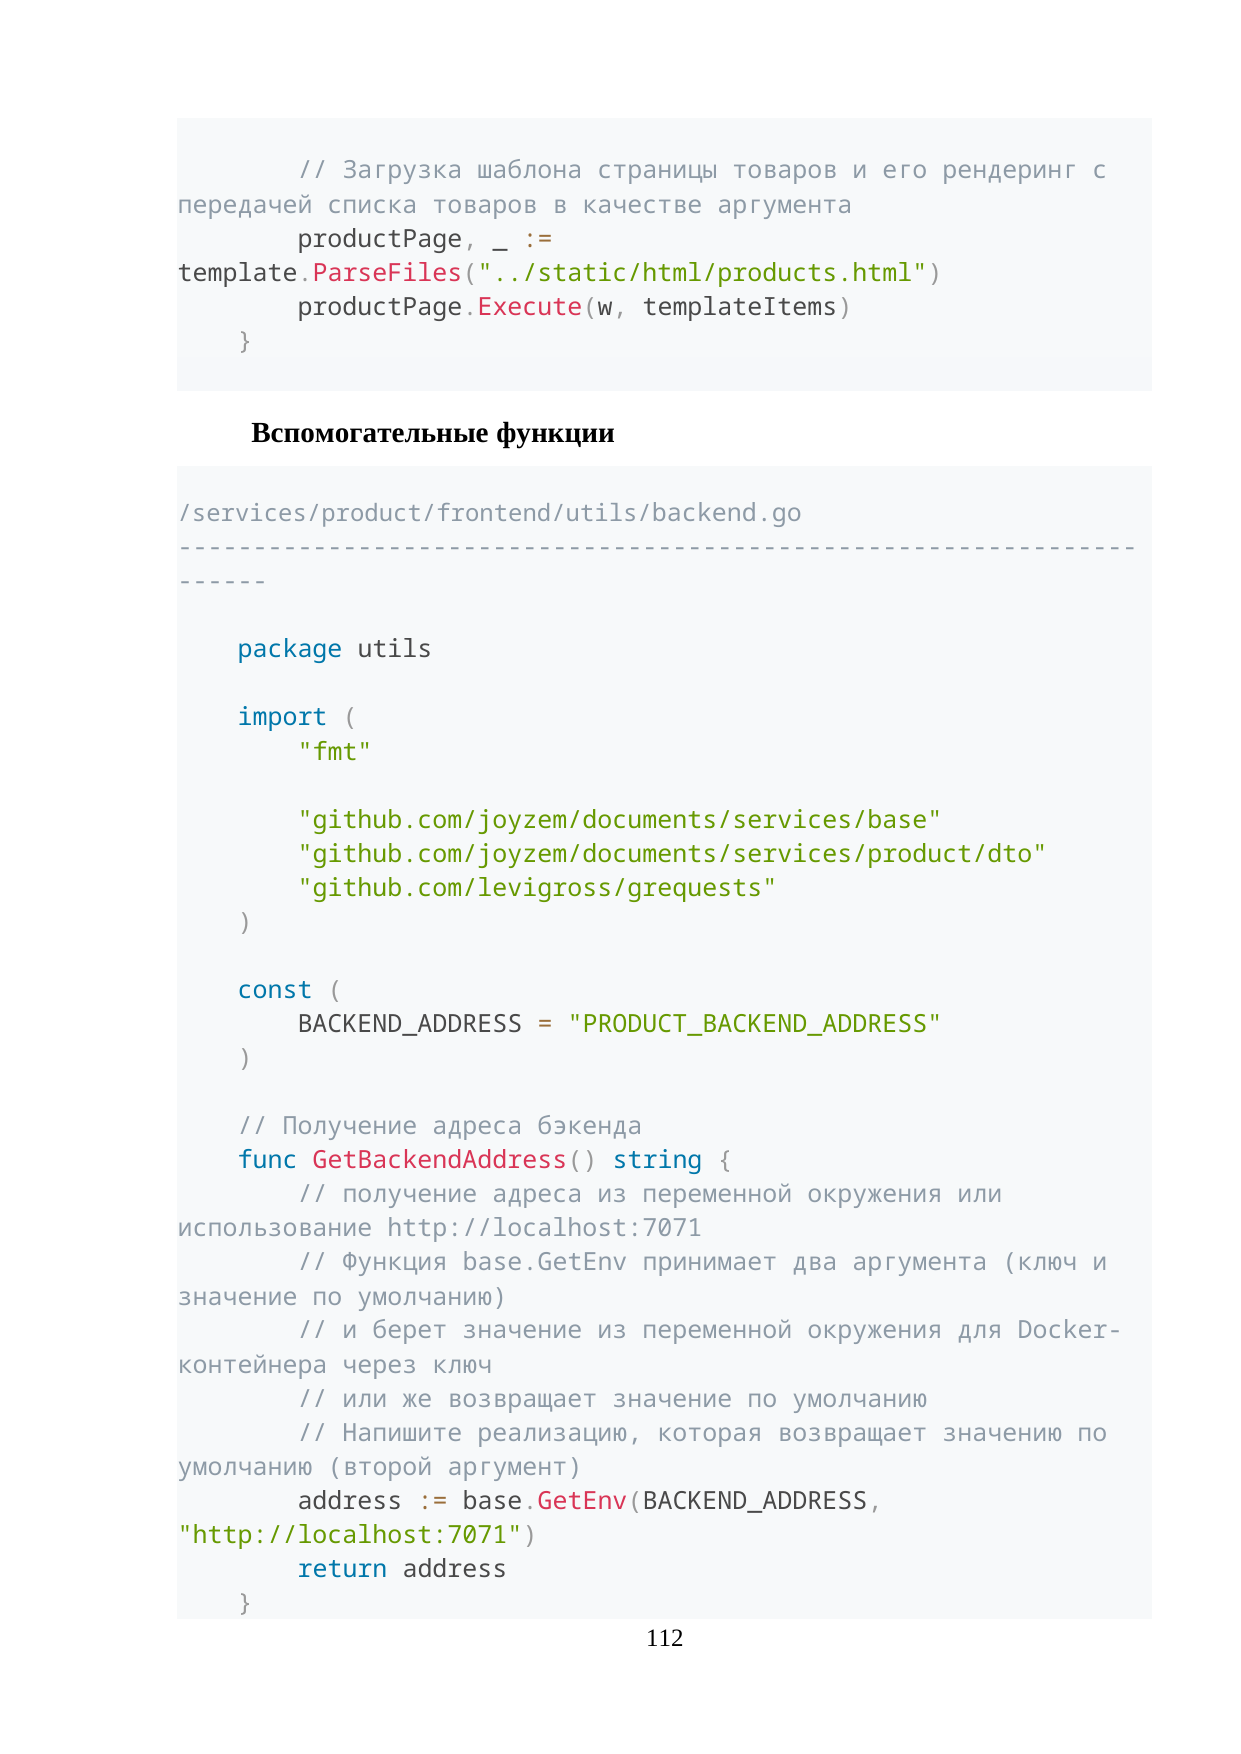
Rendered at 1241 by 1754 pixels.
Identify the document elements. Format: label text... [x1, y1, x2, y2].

text import ( [177, 699, 1152, 733]
text BACKEND_ADDRESS = "PRODUCT_BACKEND_ADDRESS" [177, 1006, 1152, 1040]
text address := base.GetEnv(BACKEND_ADDRESS, "http://localhost:7071") [177, 1482, 1152, 1551]
text // Загрузка шаблона страницы товаров и его рендеринг с передачей списка товаров в качестве аргумента [177, 152, 1152, 220]
text Вспомогательные функции [177, 416, 1152, 449]
text const ( [177, 972, 1152, 1006]
text "github.com/joyzem/documents/services/base" [177, 801, 1152, 835]
text "fmt" [177, 733, 1152, 767]
text // Функция base.GetEnv принимает два аргумента (ключ и значение по умолчанию) [177, 1244, 1152, 1312]
text "github.com/joyzem/documents/services/product/dto" [177, 835, 1152, 869]
text return address [177, 1551, 1152, 1585]
text /services/product/frontend/utils/backend.go [177, 466, 1152, 529]
text // и берет значение из переменной окружения для Docker-контейнера через ключ [177, 1312, 1152, 1380]
text ---------------------------------------------------------------------- [177, 529, 1152, 597]
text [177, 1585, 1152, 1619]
text ) [177, 1040, 1152, 1074]
text // получение адреса из переменной окружения или использование http://localhost:7071 [177, 1176, 1152, 1244]
text func GetBackendAddress() string { [177, 1142, 1152, 1176]
text // Напишите реализацию, которая возвращает значению по умолчанию (второй аргумент) [177, 1414, 1152, 1482]
text productPage, _ := template.ParseFiles("../static/html/products.html") [177, 220, 1152, 288]
text package utils [177, 631, 1152, 665]
text // Получение адреса бэкенда [177, 1108, 1152, 1142]
text ) [177, 903, 1152, 937]
text // или же возвращает значение по умолчанию [177, 1380, 1152, 1414]
text productPage.Execute(w, templateItems) [177, 288, 1152, 322]
text } [177, 322, 1152, 357]
text "github.com/levigross/grequests" [177, 869, 1152, 903]
